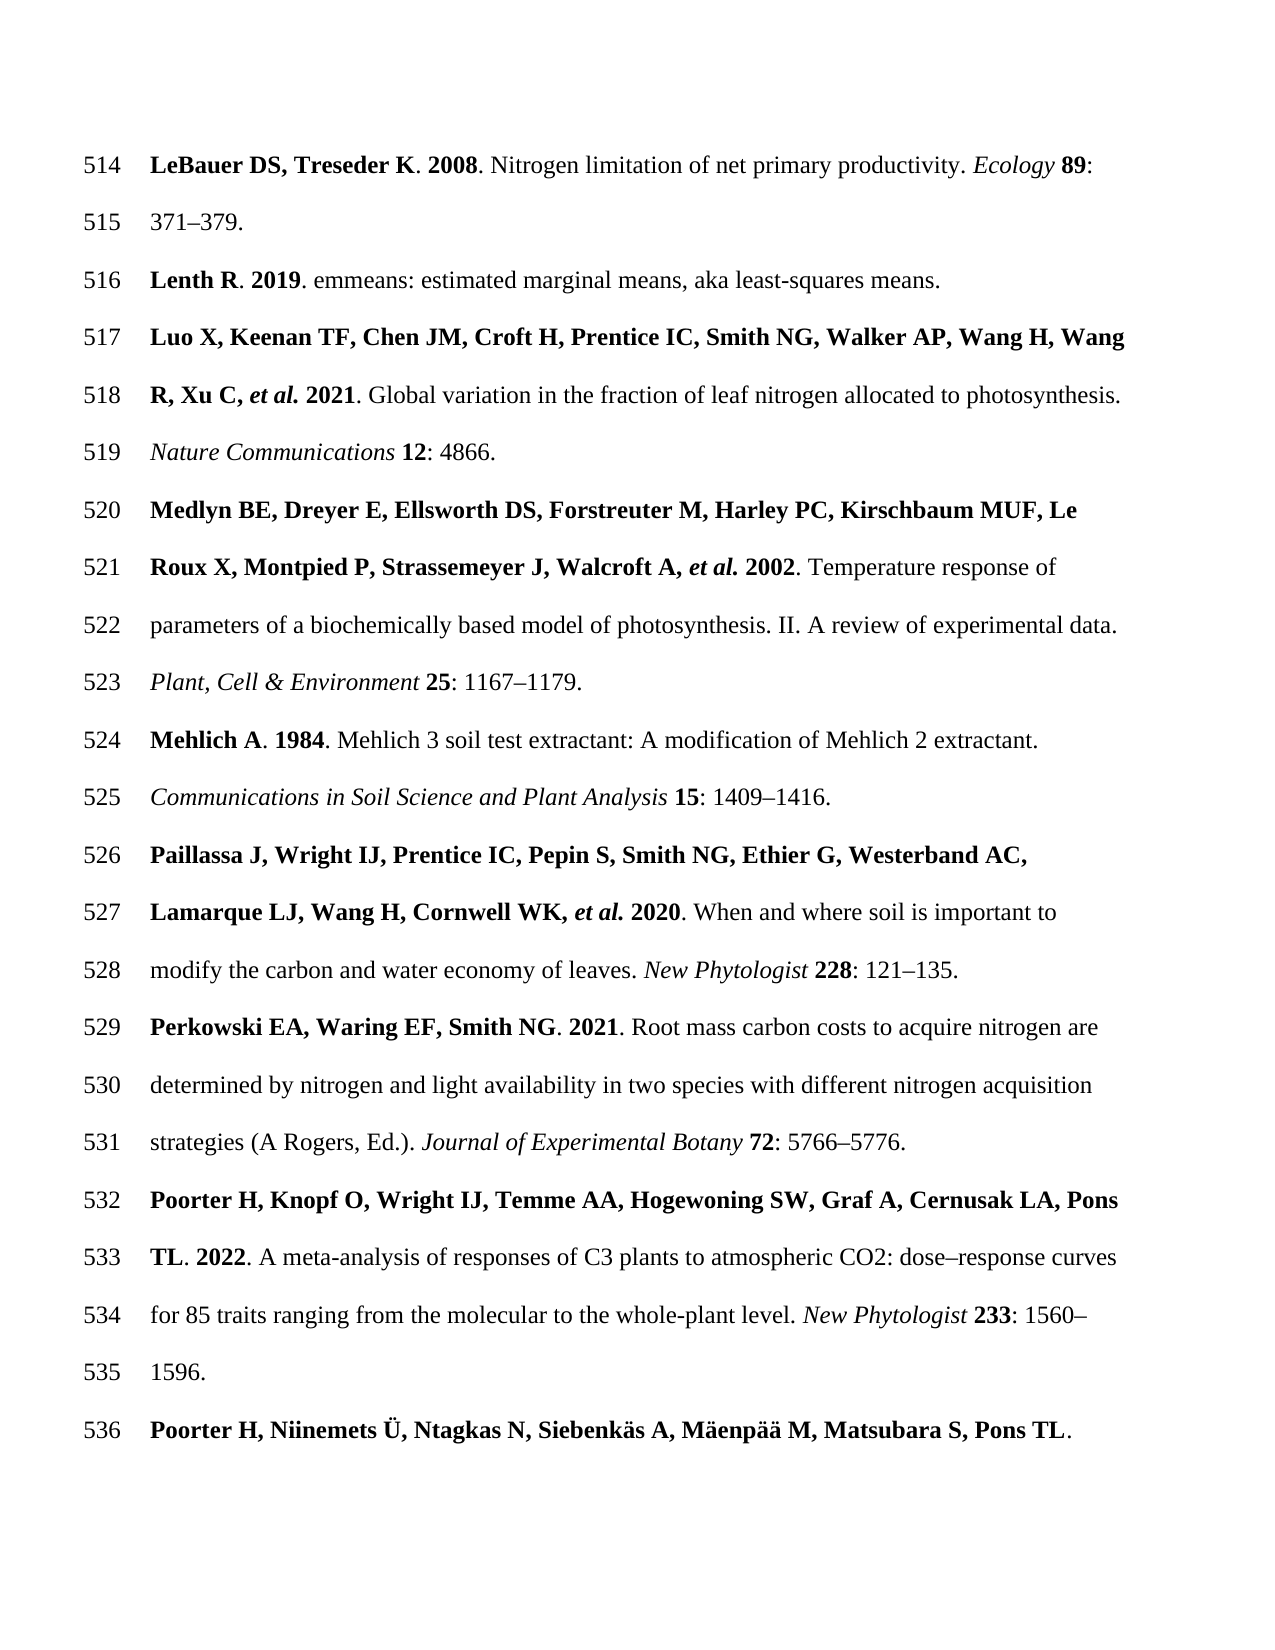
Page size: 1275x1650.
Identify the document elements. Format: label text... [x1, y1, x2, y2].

text Lenth R. 2019. emmeans: estimated marginal means, aka least-squares means. [150, 265, 1125, 294]
text Poorter H, Knopf O, Wright IJ, Temme AA, Hogewoning SW, Graf A, Cernusak LA, Pons TL. 2022. A meta-analysis of responses of C3 plants to atmospheric CO2: dose–response curves for 85 traits ranging from the molecular to the whole-plant level. New Phytologist 233: 1560–1596. [150, 1185, 1125, 1386]
text Luo X, Keenan TF, Chen JM, Croft H, Prentice IC, Smith NG, Walker AP, Wang H, Wang R, Xu C, et al. 2021. Global variation in the fraction of leaf nitrogen allocated to photosynthesis. Nature Communications 12: 4866. [150, 322, 1125, 466]
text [150, 1415, 1125, 1444]
text Medlyn BE, Dreyer E, Ellsworth DS, Forstreuter M, Harley PC, Kirschbaum MUF, Le Roux X, Montpied P, Strassemeyer J, Walcroft A, et al. 2002. Temperature response of parameters of a biochemically based model of photosynthesis. II. A review of experimental data. Plant, Cell & Environment 25: 1167–1179. [150, 495, 1125, 696]
text Perkowski EA, Waring EF, Smith NG. 2021. Root mass carbon costs to acquire nitrogen are determined by nitrogen and light availability in two species with different nitrogen acquisition strategies (A Rogers, Ed.). Journal of Experimental Botany 72: 5766–5776. [150, 1012, 1125, 1156]
text Paillassa J, Wright IJ, Prentice IC, Pepin S, Smith NG, Ethier G, Westerband AC, Lamarque LJ, Wang H, Cornwell WK, et al. 2020. When and where soil is important to modify the carbon and water economy of leaves. New Phytologist 228: 121–135. [150, 840, 1125, 984]
text LeBauer DS, Treseder K. 2008. Nitrogen limitation of net primary productivity. Ecology 89: 371–379. [150, 150, 1125, 236]
text Mehlich A. 1984. Mehlich 3 soil test extractant: A modification of Mehlich 2 extractant. Communications in Soil Science and Plant Analysis 15: 1409–1416. [150, 725, 1125, 811]
